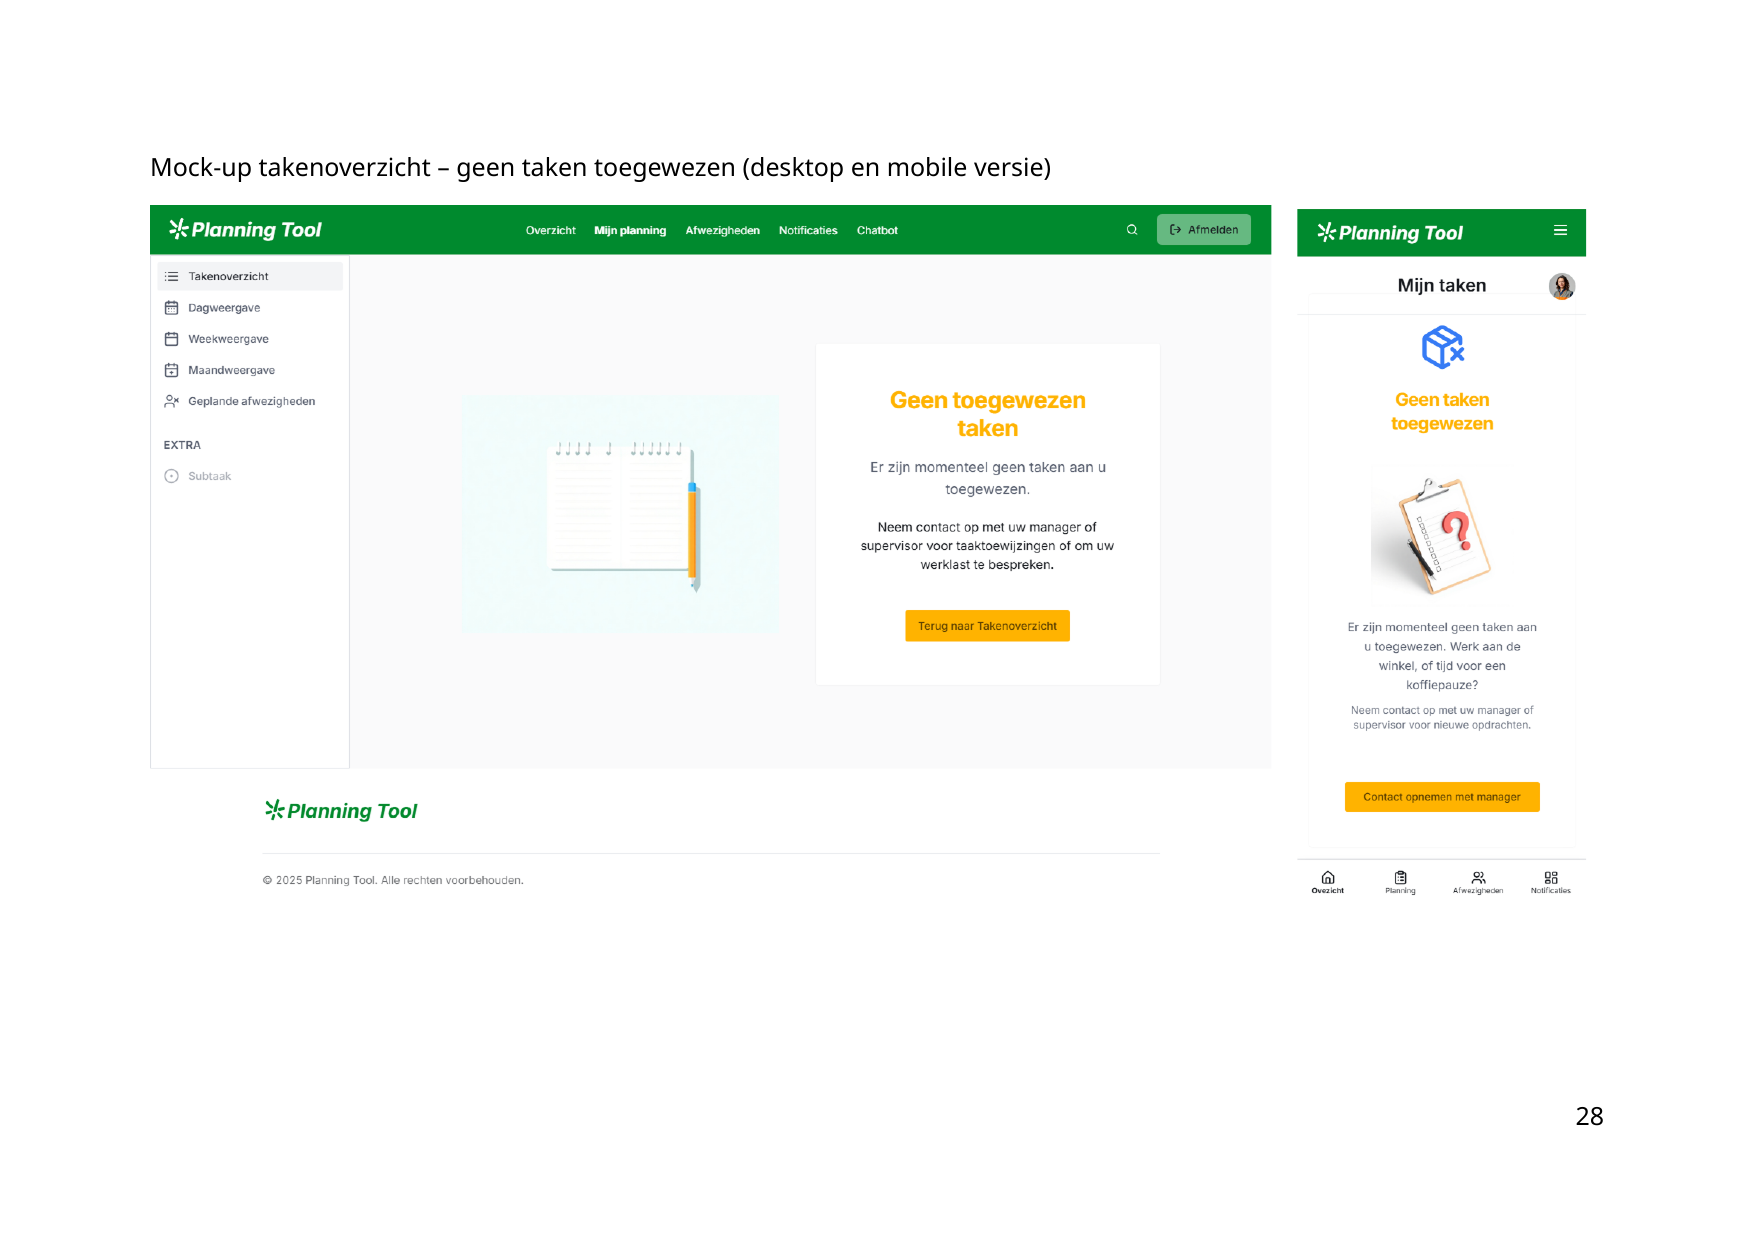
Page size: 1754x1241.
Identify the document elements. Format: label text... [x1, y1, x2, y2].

picture [150, 205, 1272, 907]
text Mock-up takenoverzicht – geen taken toegewezen (desktop en mobile versie) [150, 150, 1604, 184]
picture [1297, 209, 1587, 907]
